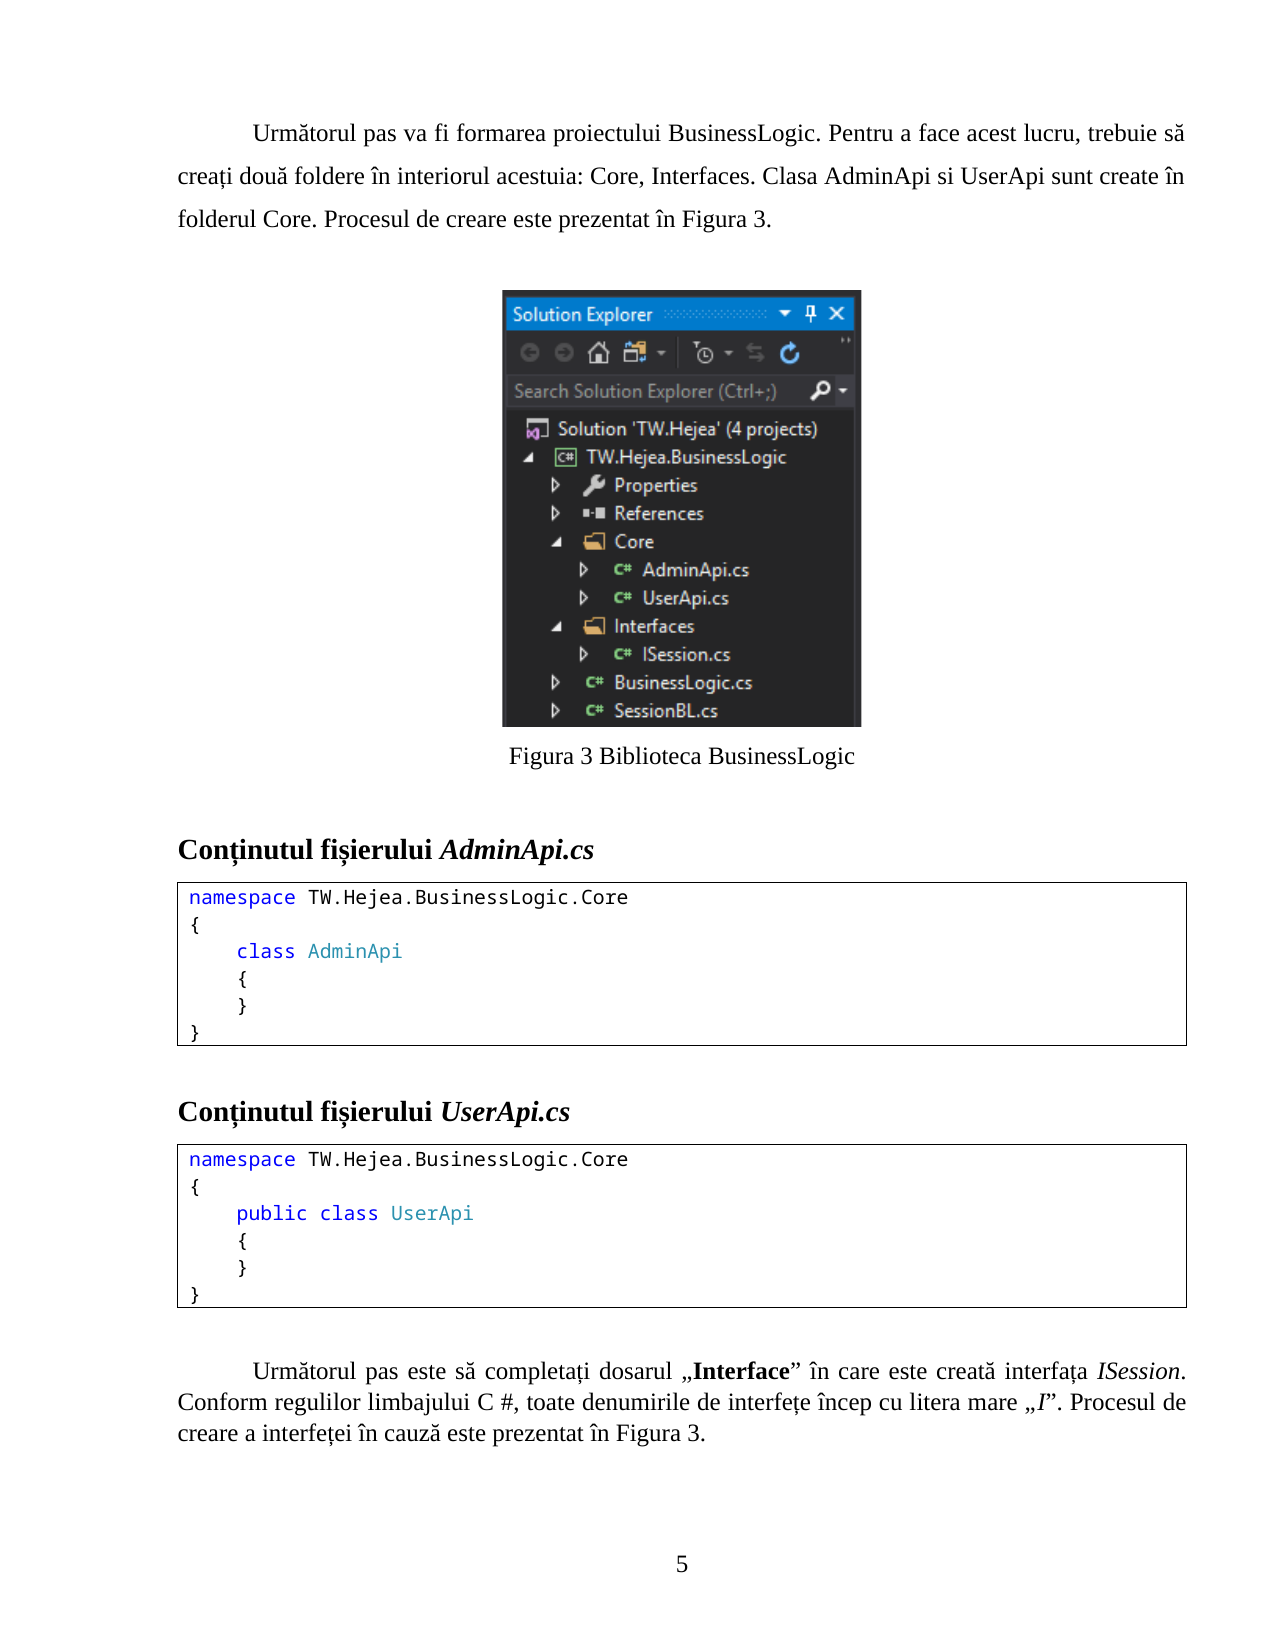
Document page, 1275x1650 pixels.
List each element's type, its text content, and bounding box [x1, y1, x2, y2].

text Conținutul fișierului AdminApi.cs [177, 832, 1186, 865]
picture [502, 290, 862, 727]
text Următorul pas va fi formarea proiectului BusinessLogic. Pentru a face acest lucru, trebuie să creați două foldere în interiorul acestuia: Core, Interfaces. Clasa AdminApi si UserApi sunt create în folderul Core. Procesul de creare este prezentat în Figura 3. [177, 118, 1186, 233]
text Figura 3 Biblioteca BusinessLogic [177, 741, 1186, 770]
text Următorul pas este să completați dosarul „Interface” în care este creată interfața ISession. Conform regulilor limbajului C #, toate denumirile de interfețe încep cu litera mare „I”. Procesul de creare a interfeței în cauză este prezentat în Figura 3. [177, 1356, 1186, 1447]
text Conținutul fișierului UserApi.cs [177, 1094, 1186, 1127]
table_header namespace TW.Hejea.BusinessLogic.Core { class AdminApi { } } [178, 883, 1186, 1045]
table_header namespace TW.Hejea.BusinessLogic.Core { public class UserApi { } } [178, 1145, 1186, 1307]
